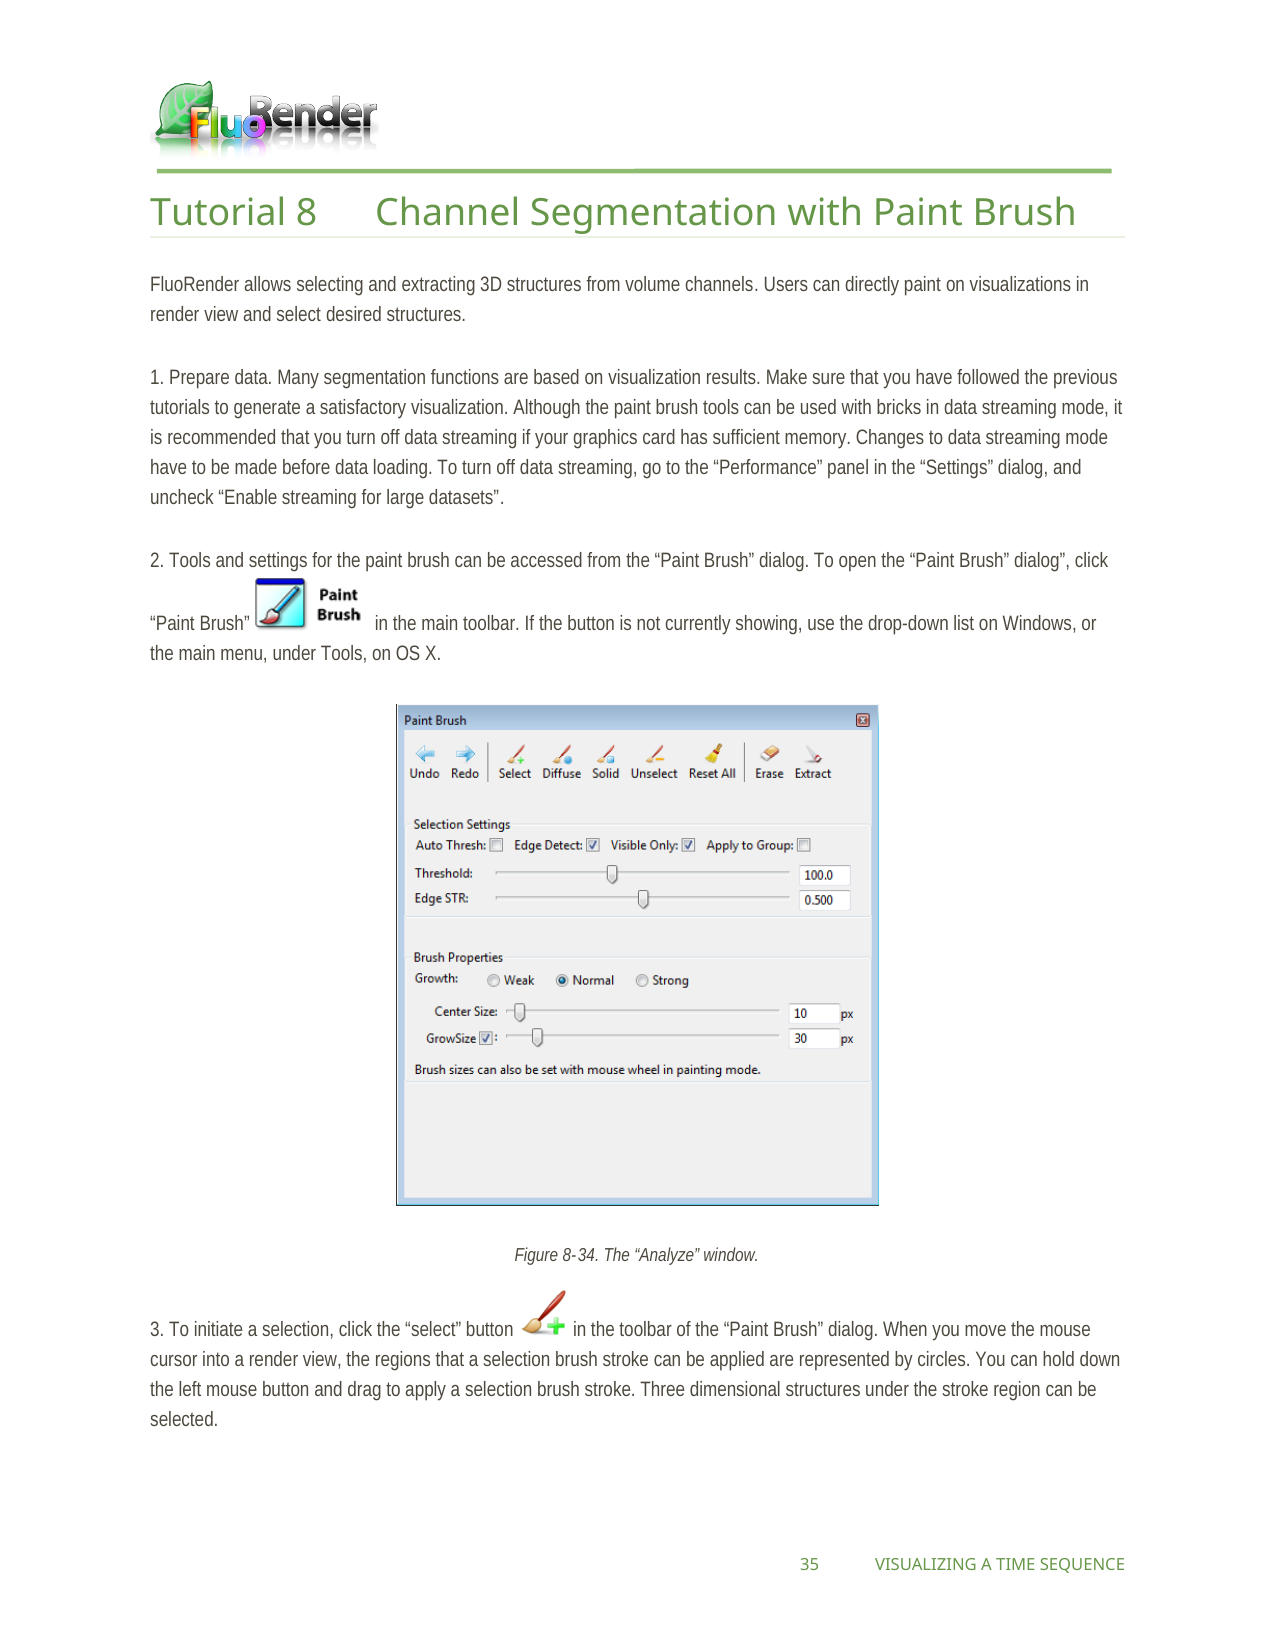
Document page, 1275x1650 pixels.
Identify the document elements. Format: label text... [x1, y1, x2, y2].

text FluoRender allows selecting and extracting 3D structures from volume channels. Users can directly paint on visualizations in render view and select desired structures. [150, 272, 1125, 326]
picture [518, 1286, 569, 1337]
text 2. Tools and settings for the paint brush can be accessed from the “Paint Brush” dialog. To open the “Paint Brush” dialog”, click “Paint Brush” in the main toolbar. If the button is not currently showing, use the drop-down list on Windows, or the main menu, under Tools, on OS X. [150, 548, 1125, 665]
picture [396, 704, 879, 1206]
text 3. To initiate a selection, click the “select” button in the toolbar of the “Paint Brush” dialog. When you move the mouse cursor into a render view, the regions that a selection brush stroke can be applied are represented by circles. You can hold down the left mouse button and drag to apply a selection brush stroke. Three dimensional structures under the stroke region can be selected. [150, 1287, 1125, 1430]
subtitle Channel Segmentation with Paint Brush [150, 185, 1125, 236]
picture [254, 577, 370, 631]
picture [150, 75, 379, 162]
text 1. Prepare data. Many segmentation functions are based on visualization results. Make sure that you have followed the previous tutorials to generate a satisfactory visualization. Although the paint brush tools can be used with bricks in data streaming mode, it is recommended that you turn off data streaming if your graphics card has sufficient memory. Changes to data streaming mode have to be made before data loading. To turn off data streaming, go to the “Performance” panel in the “Settings” dialog, and uncheck “Enable streaming for large datasets”. [150, 365, 1125, 509]
